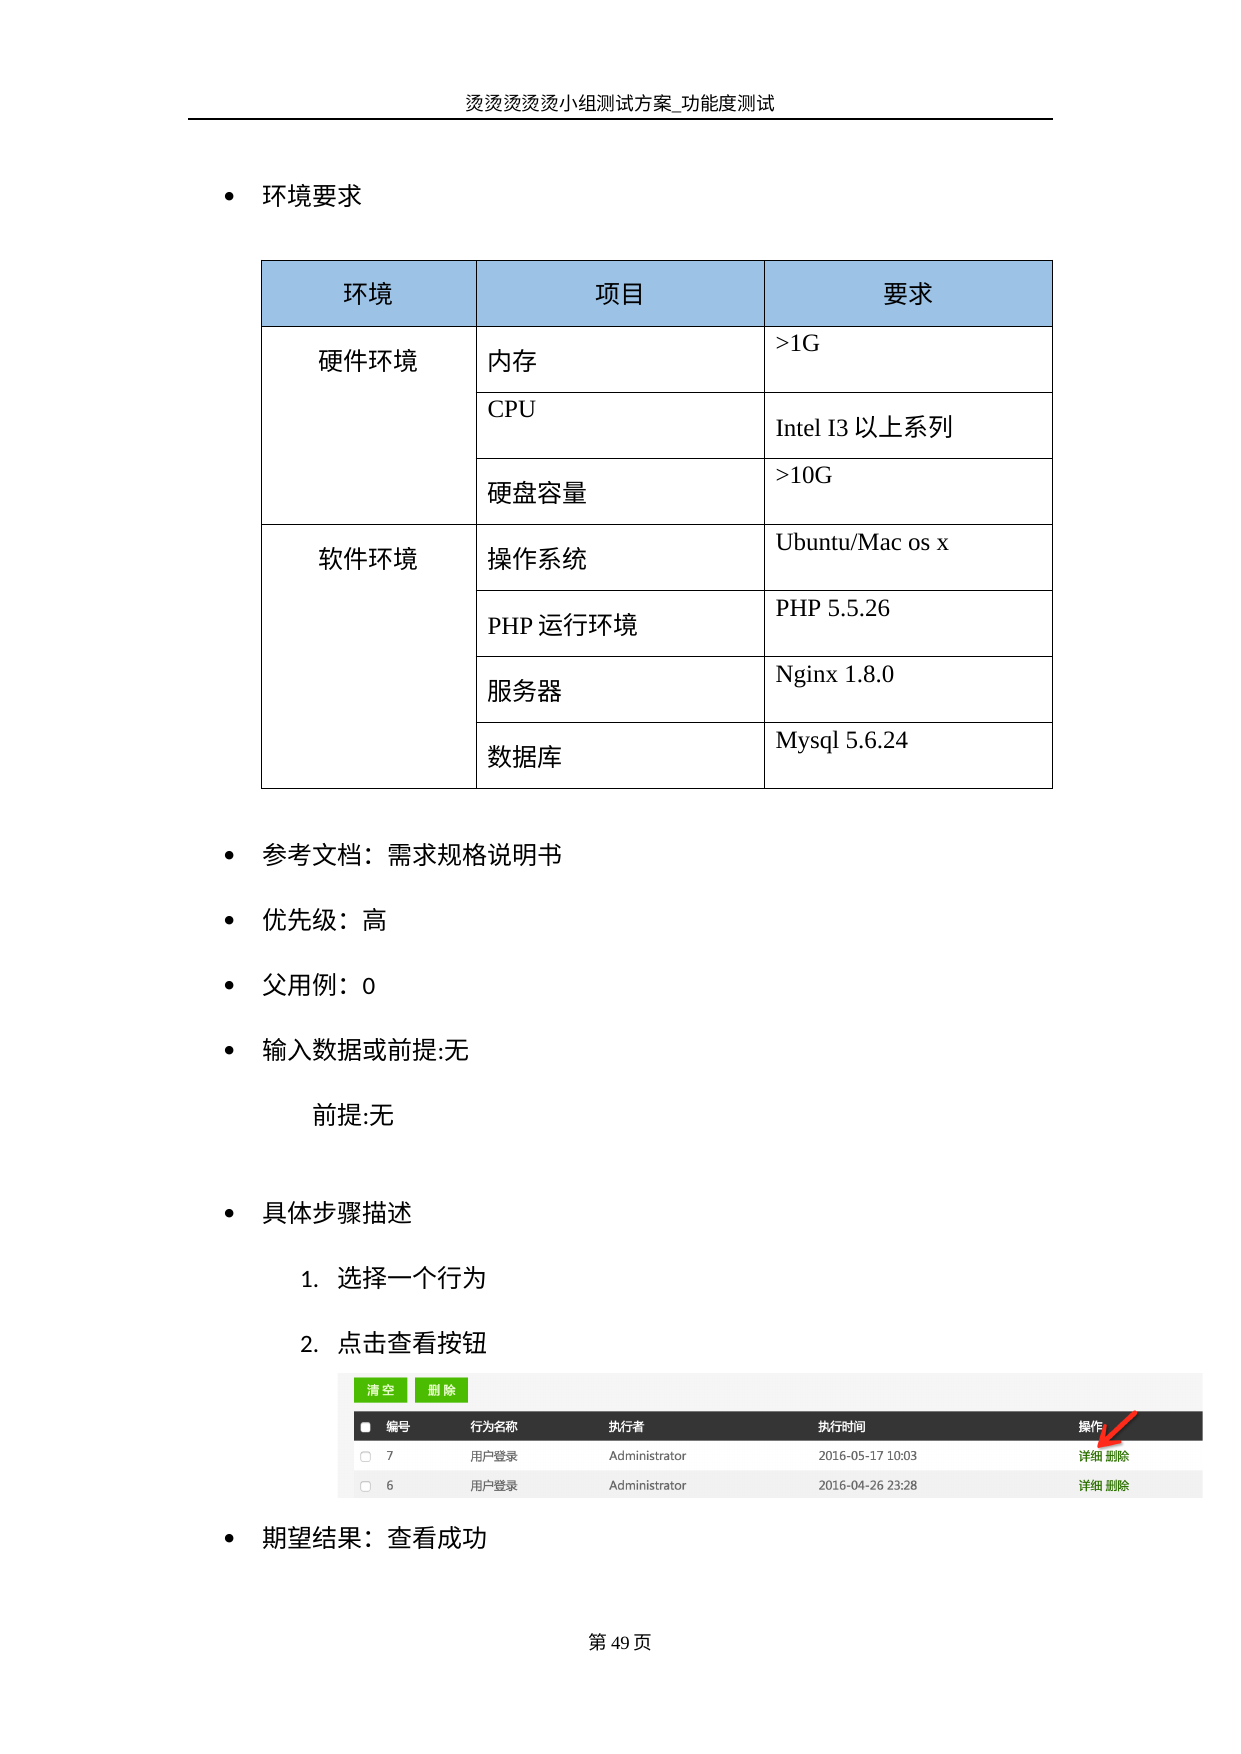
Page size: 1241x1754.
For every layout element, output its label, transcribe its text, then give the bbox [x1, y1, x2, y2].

table_header 要求 [765, 261, 1052, 326]
table_cell Ubuntu/Mac os x [765, 525, 1052, 590]
list 环境要求 [225, 162, 1053, 227]
table_cell >1G [765, 327, 1052, 392]
table_cell 硬盘容量 [477, 459, 764, 524]
table_cell 内存 [477, 327, 764, 392]
table_cell Mysql 5.6.24 [765, 723, 1052, 788]
list 点击查看按钮 [300, 1309, 1053, 1374]
list 具体步骤描述 [225, 1179, 1053, 1244]
table_cell 软件环境 [262, 525, 476, 788]
table_cell PHP运行环境 [477, 591, 764, 656]
table_cell 操作系统 [477, 525, 764, 590]
list 选择一个行为 [300, 1244, 1053, 1309]
list 父用例：0 [225, 951, 1053, 1016]
table_cell 服务器 [477, 657, 764, 722]
table_cell CPU [477, 393, 764, 458]
picture [337, 1373, 1203, 1498]
list 期望结果：查看成功 [225, 1504, 1053, 1569]
list 前提:无 [262, 1081, 1053, 1146]
table_cell PHP 5.5.26 [765, 591, 1052, 656]
table_header 环境 [262, 261, 476, 326]
table_cell 数据库 [477, 723, 764, 788]
table_cell 硬件环境 [262, 327, 476, 524]
table_header 项目 [477, 261, 764, 326]
list 优先级：高 [225, 886, 1053, 951]
table_cell >10G [765, 459, 1052, 524]
table_cell Intel I3以上系列 [765, 393, 1052, 458]
table_cell Nginx 1.8.0 [765, 657, 1052, 722]
list 输入数据或前提:无 [225, 1016, 1053, 1081]
list 参考文档：需求规格说明书 [225, 821, 1053, 886]
